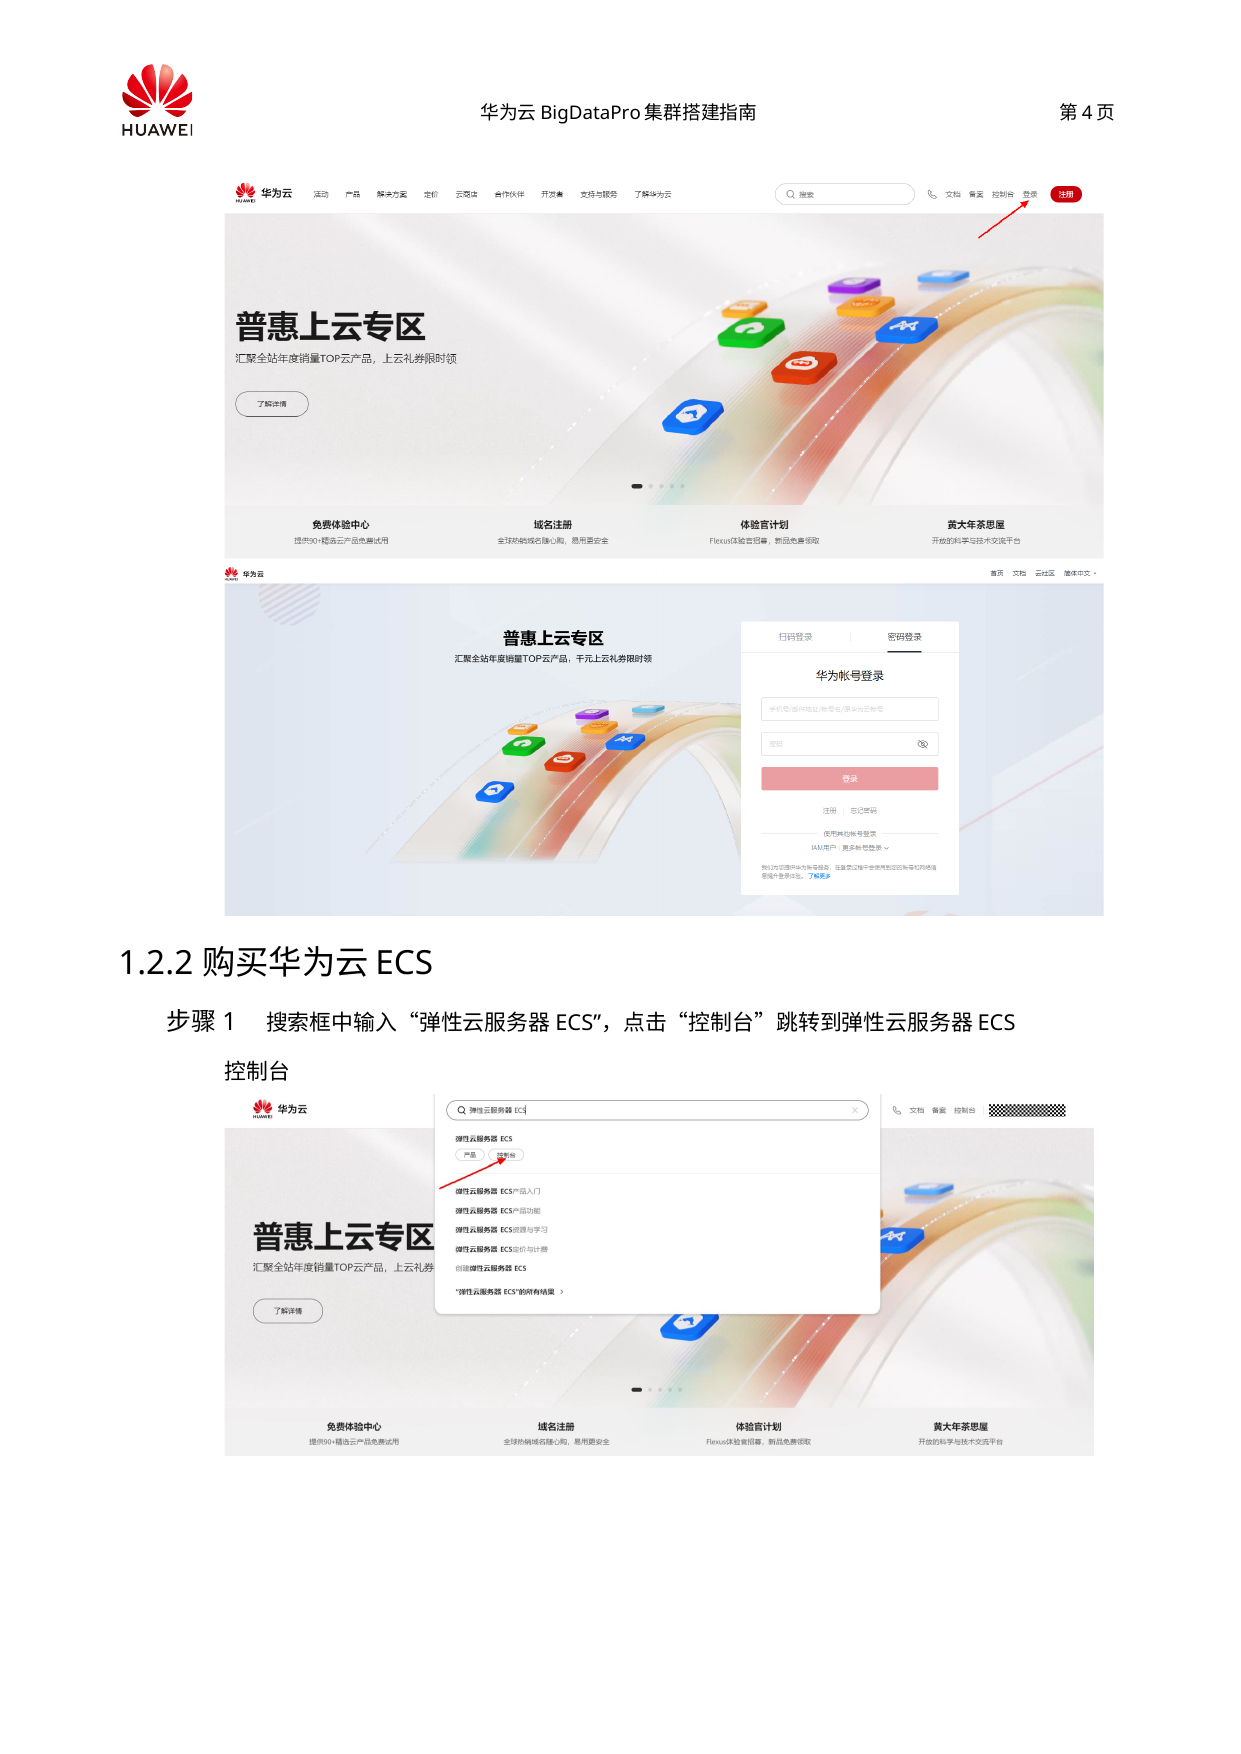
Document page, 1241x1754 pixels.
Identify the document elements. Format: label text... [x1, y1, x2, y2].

picture [224, 1094, 1094, 1456]
text 搜索框中输入“弹性云服务器 ECS”，点击“控制台”跳转到弹性云服务器ECS [236, 1001, 1122, 1037]
subtitle 购买华为云ECS [118, 936, 1122, 984]
picture [224, 566, 1104, 916]
picture [224, 177, 1104, 559]
text 控制台 [224, 1054, 1122, 1086]
picture [122, 64, 193, 136]
